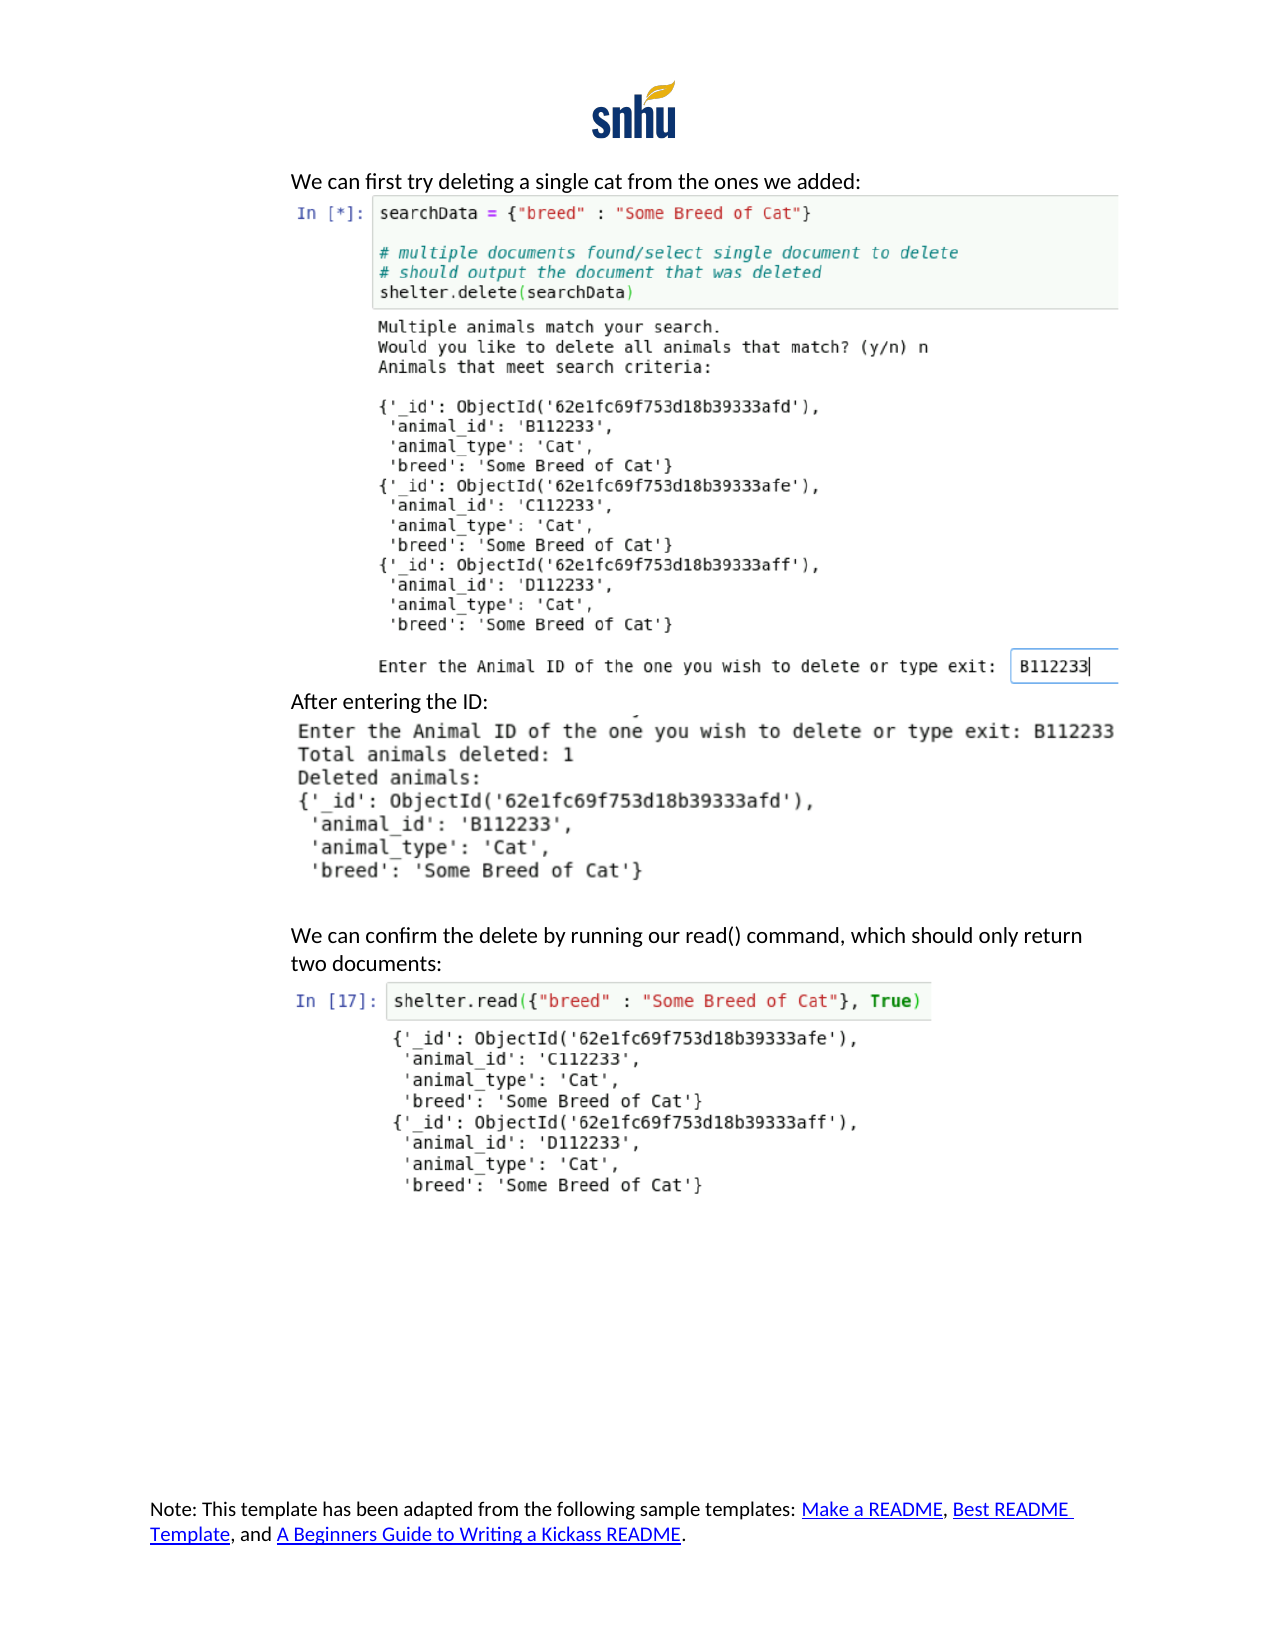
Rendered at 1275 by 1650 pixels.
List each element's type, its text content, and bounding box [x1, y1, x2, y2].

picture [573, 75, 702, 147]
picture [290, 195, 1119, 688]
picture [290, 715, 1119, 893]
picture [290, 977, 932, 1208]
